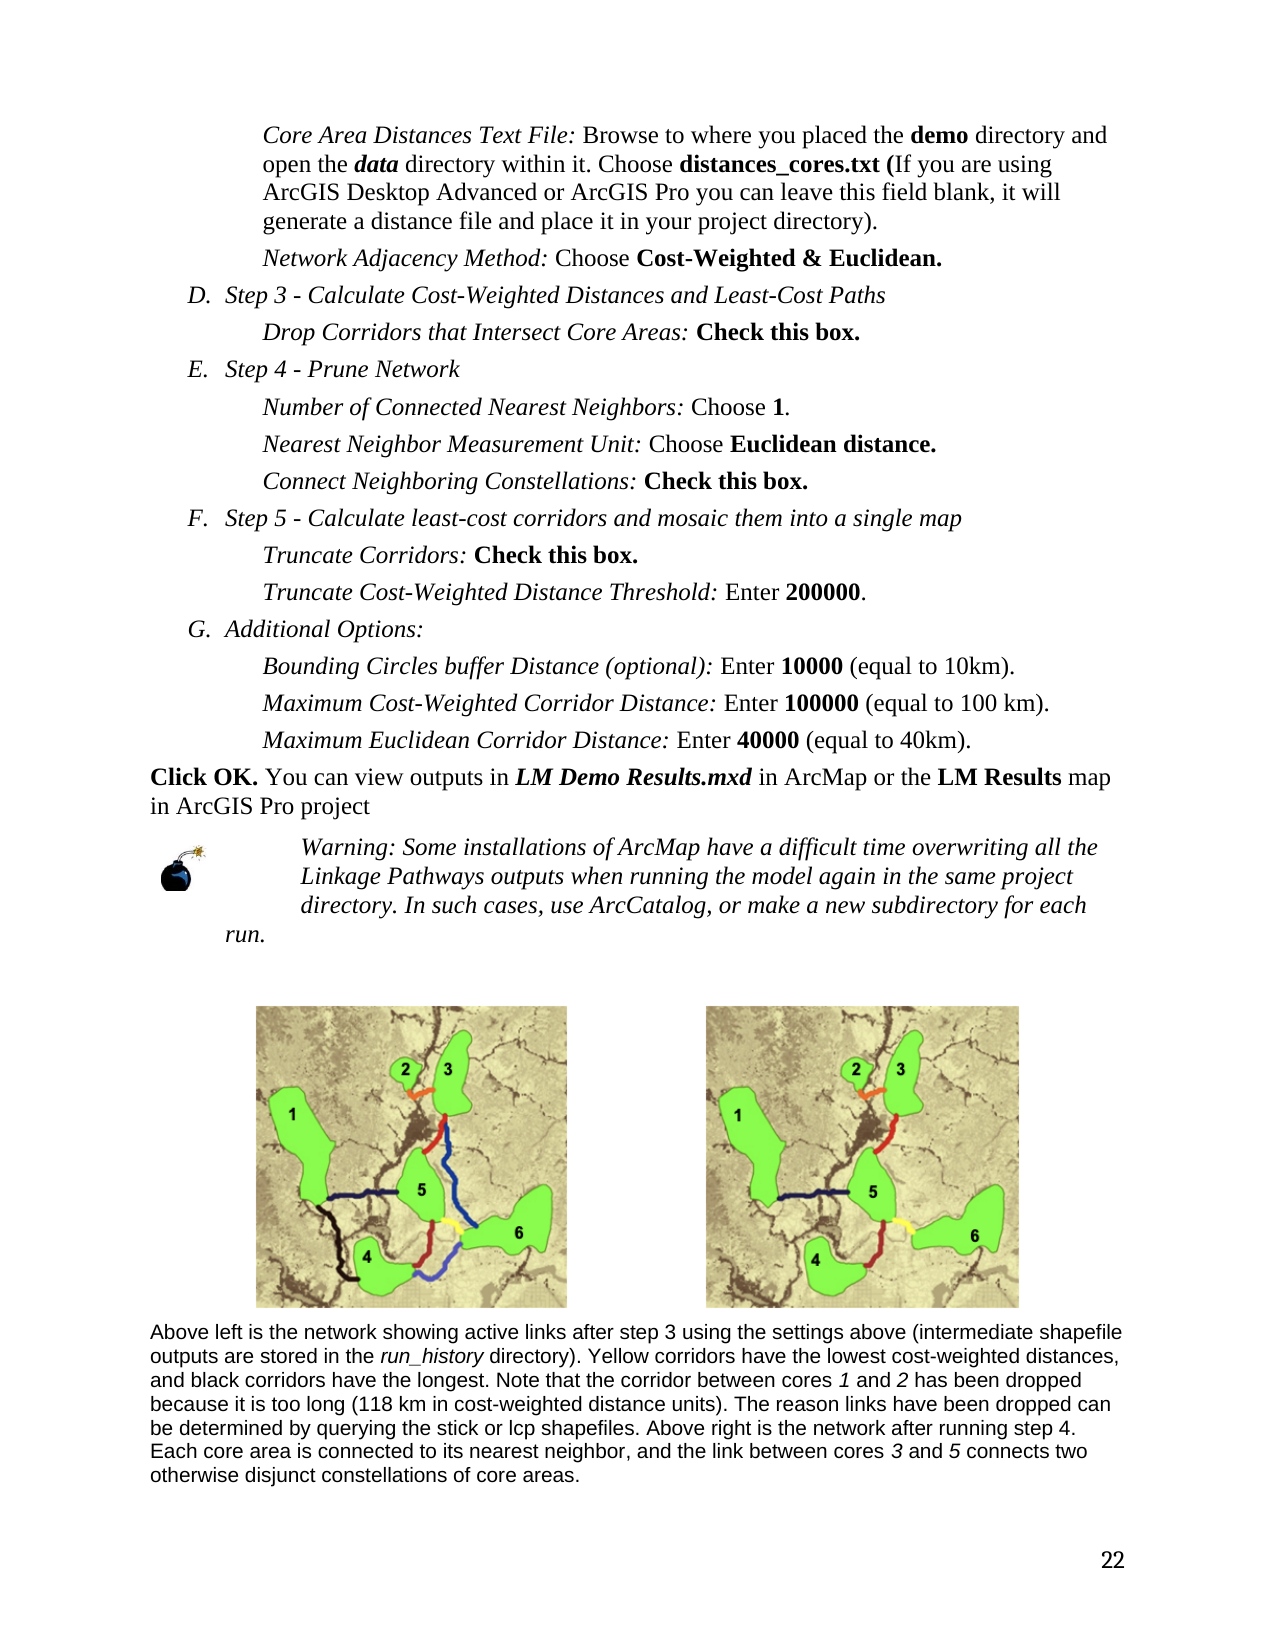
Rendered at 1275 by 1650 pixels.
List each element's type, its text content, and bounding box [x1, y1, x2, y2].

text Warning: Some installations of ArcMap have a difficult time overwriting all the Linkage Pathways outputs when running the model again in the same project directory. In such cases, use ArcCatalog, or make a new subdirectory for each run. [225, 832, 1125, 947]
list Maximum Euclidean Corridor Distance: Enter 40000 (equal to 40km). [262, 725, 1125, 754]
text Above left is the network showing active links after step 3 using the settings above (intermediate shapefile outputs are stored in the run_history directory). Yellow corridors have the lowest cost-weighted distances, and black corridors have the longest. Note that the corridor between cores 1 and 2 has been dropped because it is too long (118 km in cost-weighted distance units). The reason links have been dropped can be determined by querying the stick or lcp shapefiles. Above right is the network after running step 4. Each core area is connected to its nearest neighbor, and the link between cores 3 and 5 connects two otherwise disjunct constellations of core areas. [150, 1319, 1125, 1487]
list Bounding Circles buffer Distance (optional): Enter 10000 (equal to 10km). [262, 651, 1125, 680]
list Core Area Distances Text File: Browse to where you placed the demo directory and open the data directory within it. Choose distances_cores.txt (If you are using ArcGIS Desktop Advanced or ArcGIS Pro you can leave this field blank, it will generate a distance file and place it in your project directory). [262, 120, 1125, 235]
list Additional Options: [187, 614, 1125, 643]
list Network Adjacency Method: Choose Cost-Weighted & Euclidean. [262, 243, 1125, 272]
picture [254, 1005, 569, 1310]
picture [704, 1005, 1021, 1310]
list Step 3 - Calculate Cost-Weighted Distances and Least-Cost Paths [187, 280, 1125, 309]
list Drop Corridors that Intersect Core Areas: Check this box. [262, 317, 1125, 346]
list Click OK. You can view outputs in LM Demo Results.mxd in ArcMap or the LM Results map in ArcGIS Pro project [150, 762, 1125, 820]
list Step 5 - Calculate least-cost corridors and mosaic them into a single map [187, 503, 1125, 532]
list Truncate Cost-Weighted Distance Threshold: Enter 200000. [262, 577, 1125, 606]
list Connect Neighboring Constellations: Check this box. [262, 466, 1125, 494]
list Step 4 - Prune Network [187, 354, 1125, 383]
list Number of Connected Nearest Neighbors: Choose 1. [262, 392, 1125, 420]
list Nearest Neighbor Measurement Unit: Choose Euclidean distance. [262, 429, 1125, 457]
picture [161, 845, 207, 891]
list Maximum Cost-Weighted Corridor Distance: Enter 100000 (equal to 100 km). [262, 688, 1125, 717]
list Truncate Corridors: Check this box. [262, 540, 1125, 569]
